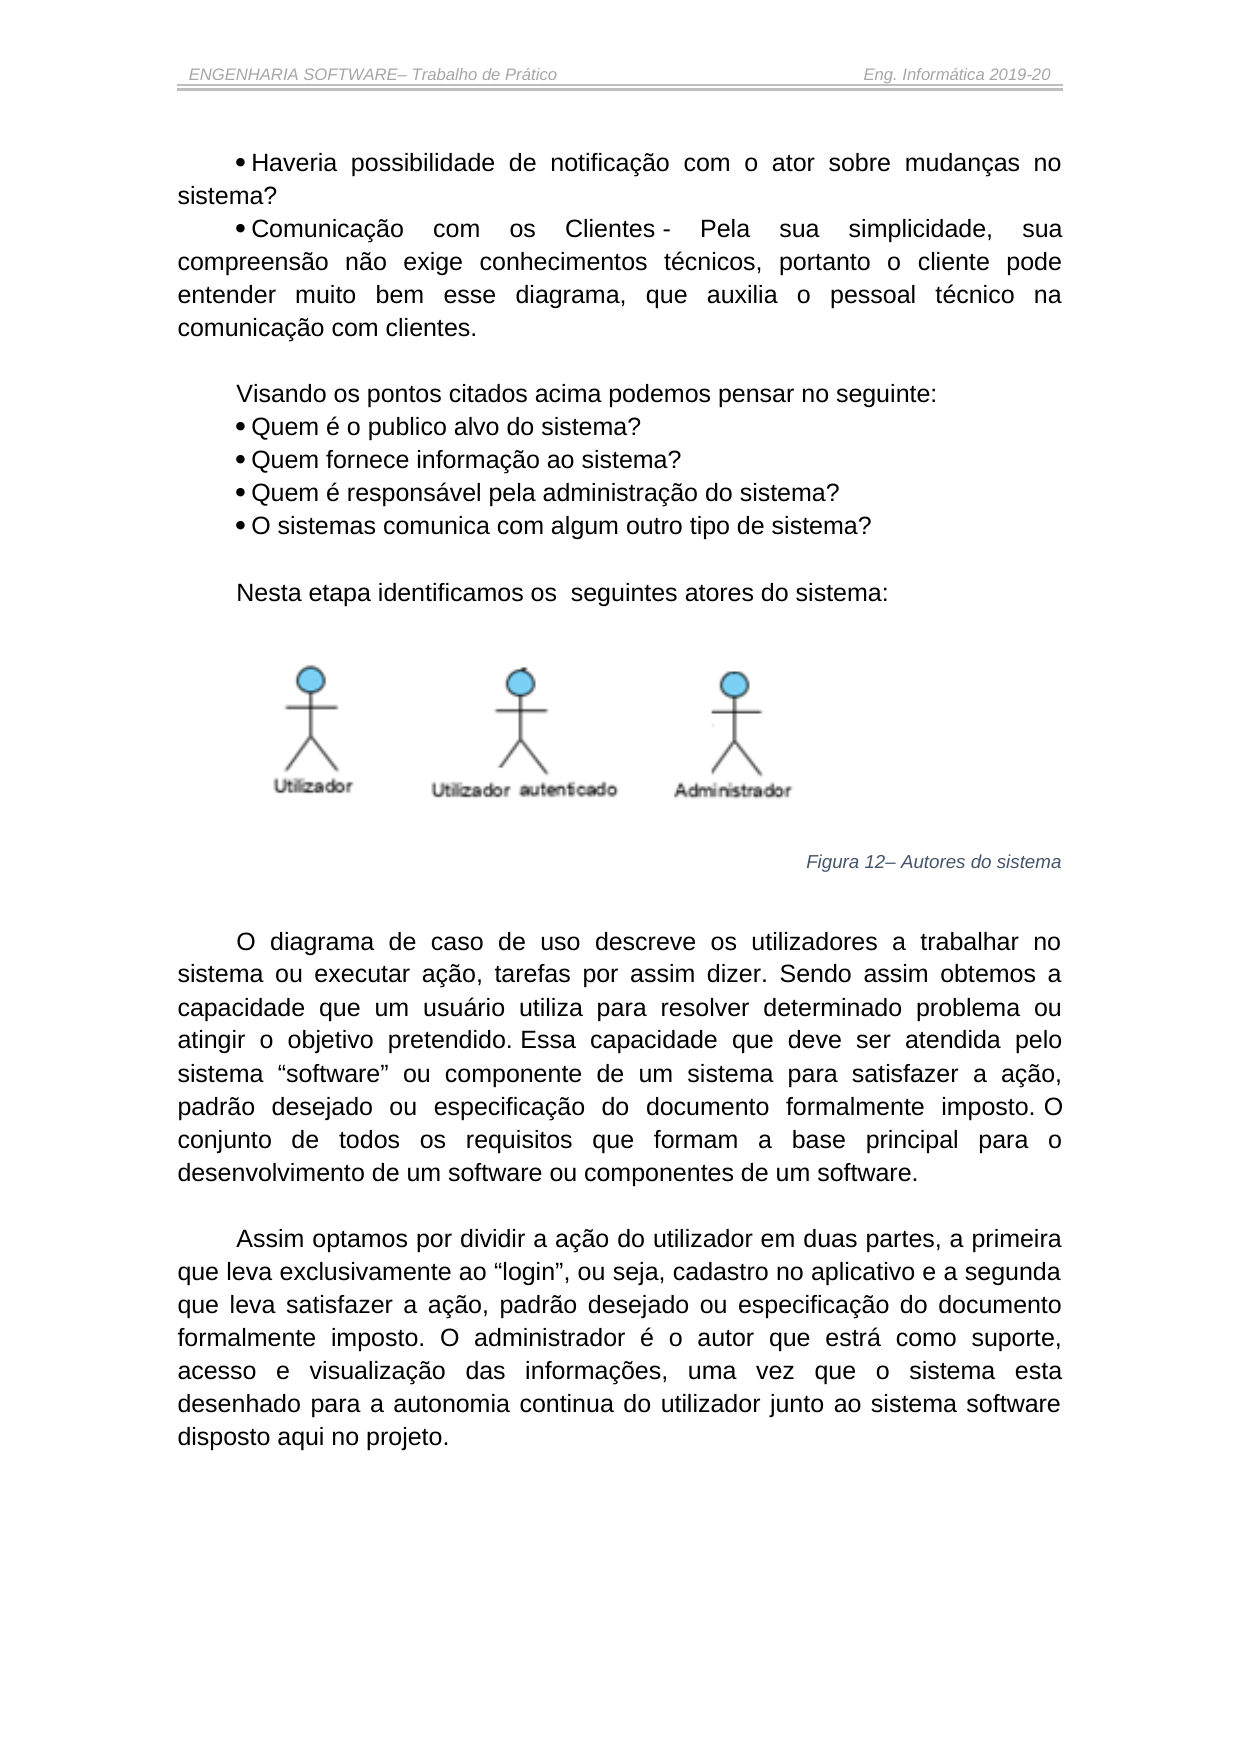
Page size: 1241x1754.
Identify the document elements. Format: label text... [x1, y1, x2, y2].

text Nesta etapa identificamos os seguintes atores do sistema: [177, 577, 1063, 606]
list Quem é o publico alvo do sistema? [177, 412, 1063, 441]
list Comunicação com os Clientes - Pela sua simplicidade, sua compreensão não exige conhecimentos técnicos, portanto o cliente pode entender muito bem esse diagrama, que auxilia o pessoal técnico na comunicação com clientes. [177, 214, 1063, 342]
text Figura 12– Autores do sistema [177, 851, 1063, 873]
picture [239, 643, 866, 827]
list Haveria possibilidade de notificação com o ator sobre mudanças no sistema? [177, 148, 1063, 209]
list O sistemas comunica com algum outro tipo de sistema? [177, 511, 1063, 540]
list Quem fornece informação ao sistema? [177, 445, 1063, 474]
list Quem é responsável pela administração do sistema? [177, 478, 1063, 507]
text Assim optamos por dividir a ação do utilizador em duas partes, a primeira que leva exclusivamente ao “login”, ou seja, cadastro no aplicativo e a segunda que leva satisfazer a ação, padrão desejado ou especificação do documento formalmente imposto. O administrador é o autor que estrá como suporte, acesso e visualização das informações, uma vez que o sistema esta desenhado para a autonomia continua do utilizador junto ao sistema software disposto aqui no projeto. [177, 1224, 1063, 1451]
text O diagrama de caso de uso descreve os utilizadores a trabalhar no sistema ou executar ação, tarefas por assim dizer. Sendo assim obtemos a capacidade que um usuário utiliza para resolver determinado problema ou atingir o objetivo pretendido. Essa capacidade que deve ser atendida pelo sistema “software” ou componente de um sistema para satisfazer a ação, padrão desejado ou especificação do documento formalmente imposto. O conjunto de todos os requisitos que formam a base principal para o desenvolvimento de um software ou componentes de um software. [177, 926, 1063, 1186]
text Visando os pontos citados acima podemos pensar no seguinte: [177, 379, 1063, 408]
